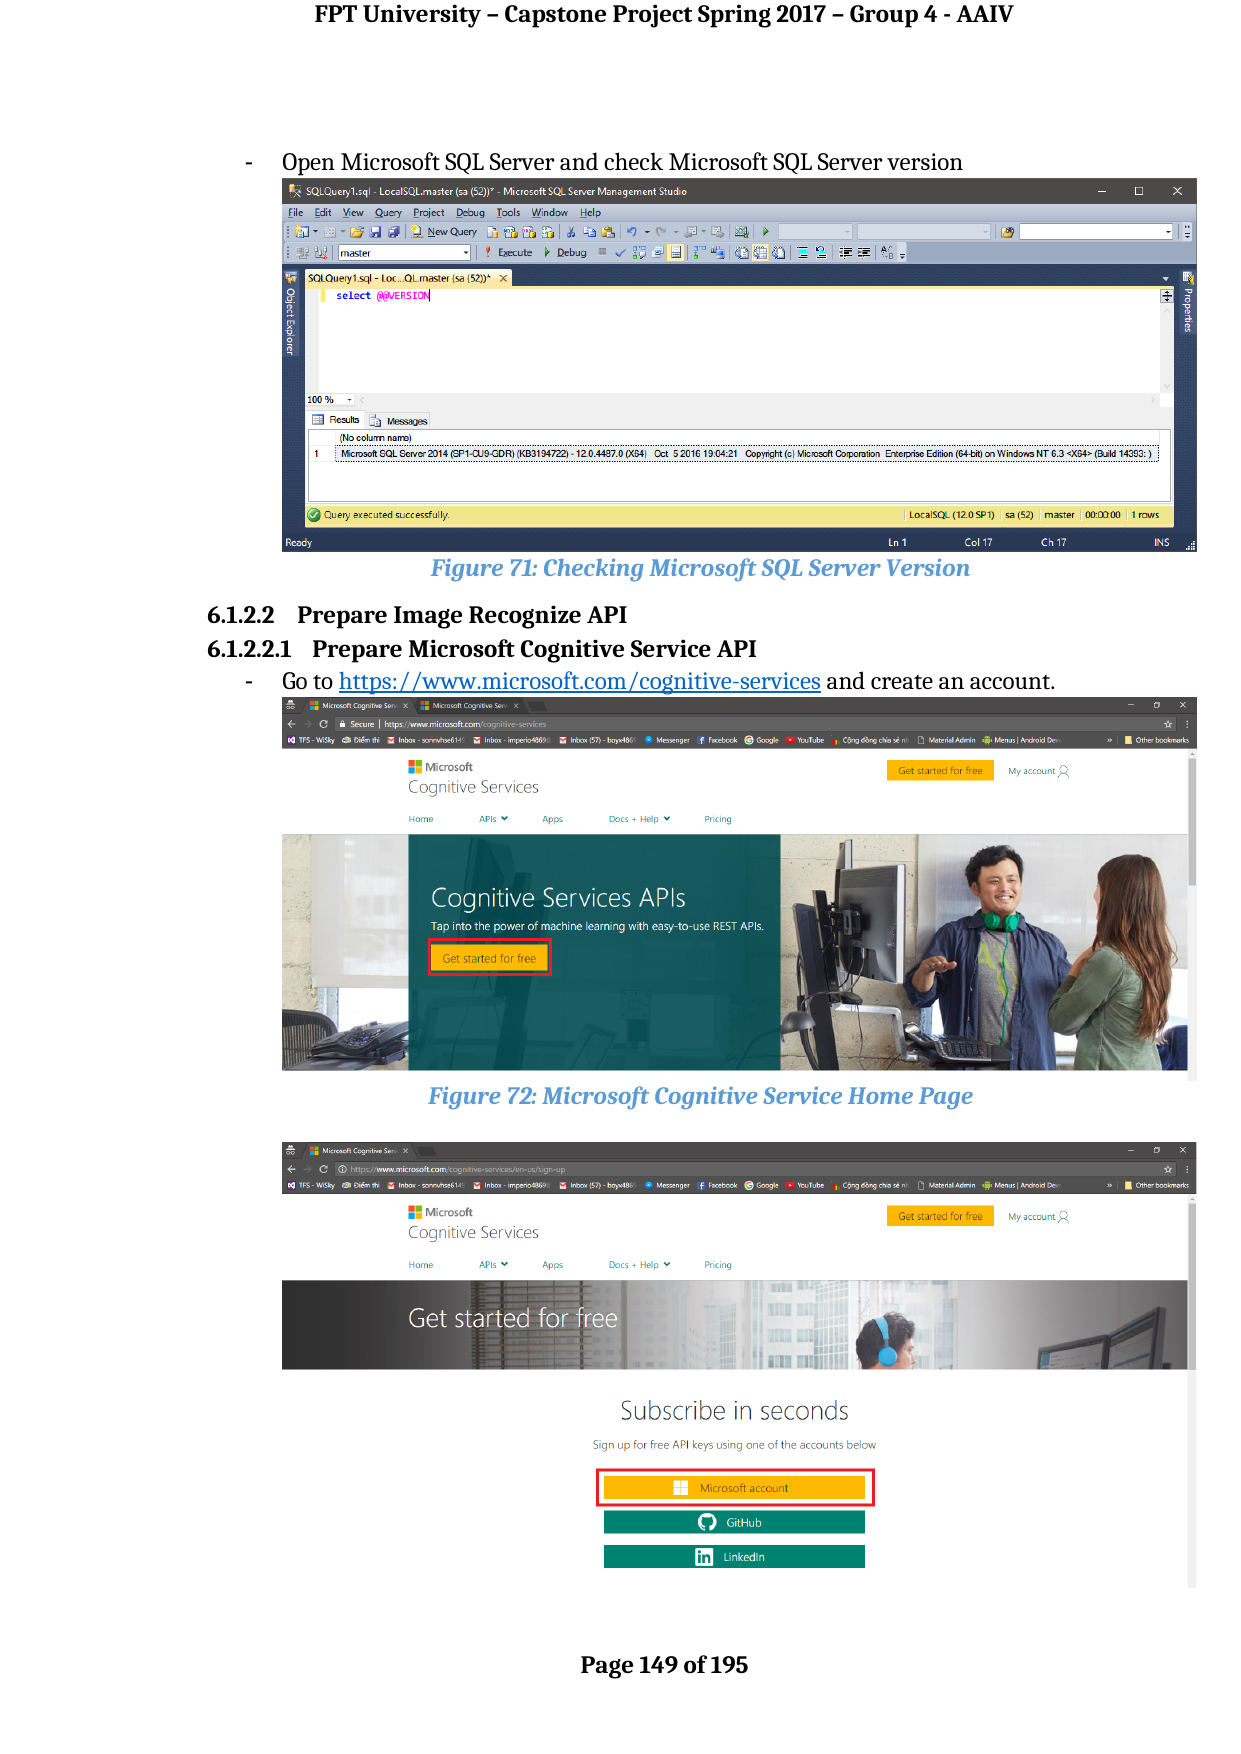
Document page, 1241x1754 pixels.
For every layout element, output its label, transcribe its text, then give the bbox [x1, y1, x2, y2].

list Open Microsoft SQL Server and check Microsoft SQL Server version [244, 147, 1122, 177]
list Go to https://www.microsoft.com/cognitive-services and create an account. [244, 666, 1122, 696]
picture [282, 178, 1197, 552]
subtitle Prepare Microsoft Cognitive Service API [207, 635, 1122, 664]
subtitle Prepare Image Recognize API [207, 601, 1122, 629]
picture [282, 697, 1197, 1081]
picture [282, 1142, 1197, 1588]
list Figure 71: Checking Microsoft SQL Server Version [282, 554, 1122, 582]
list Figure 72: Microsoft Cognitive Service Home Page [282, 1082, 1122, 1111]
